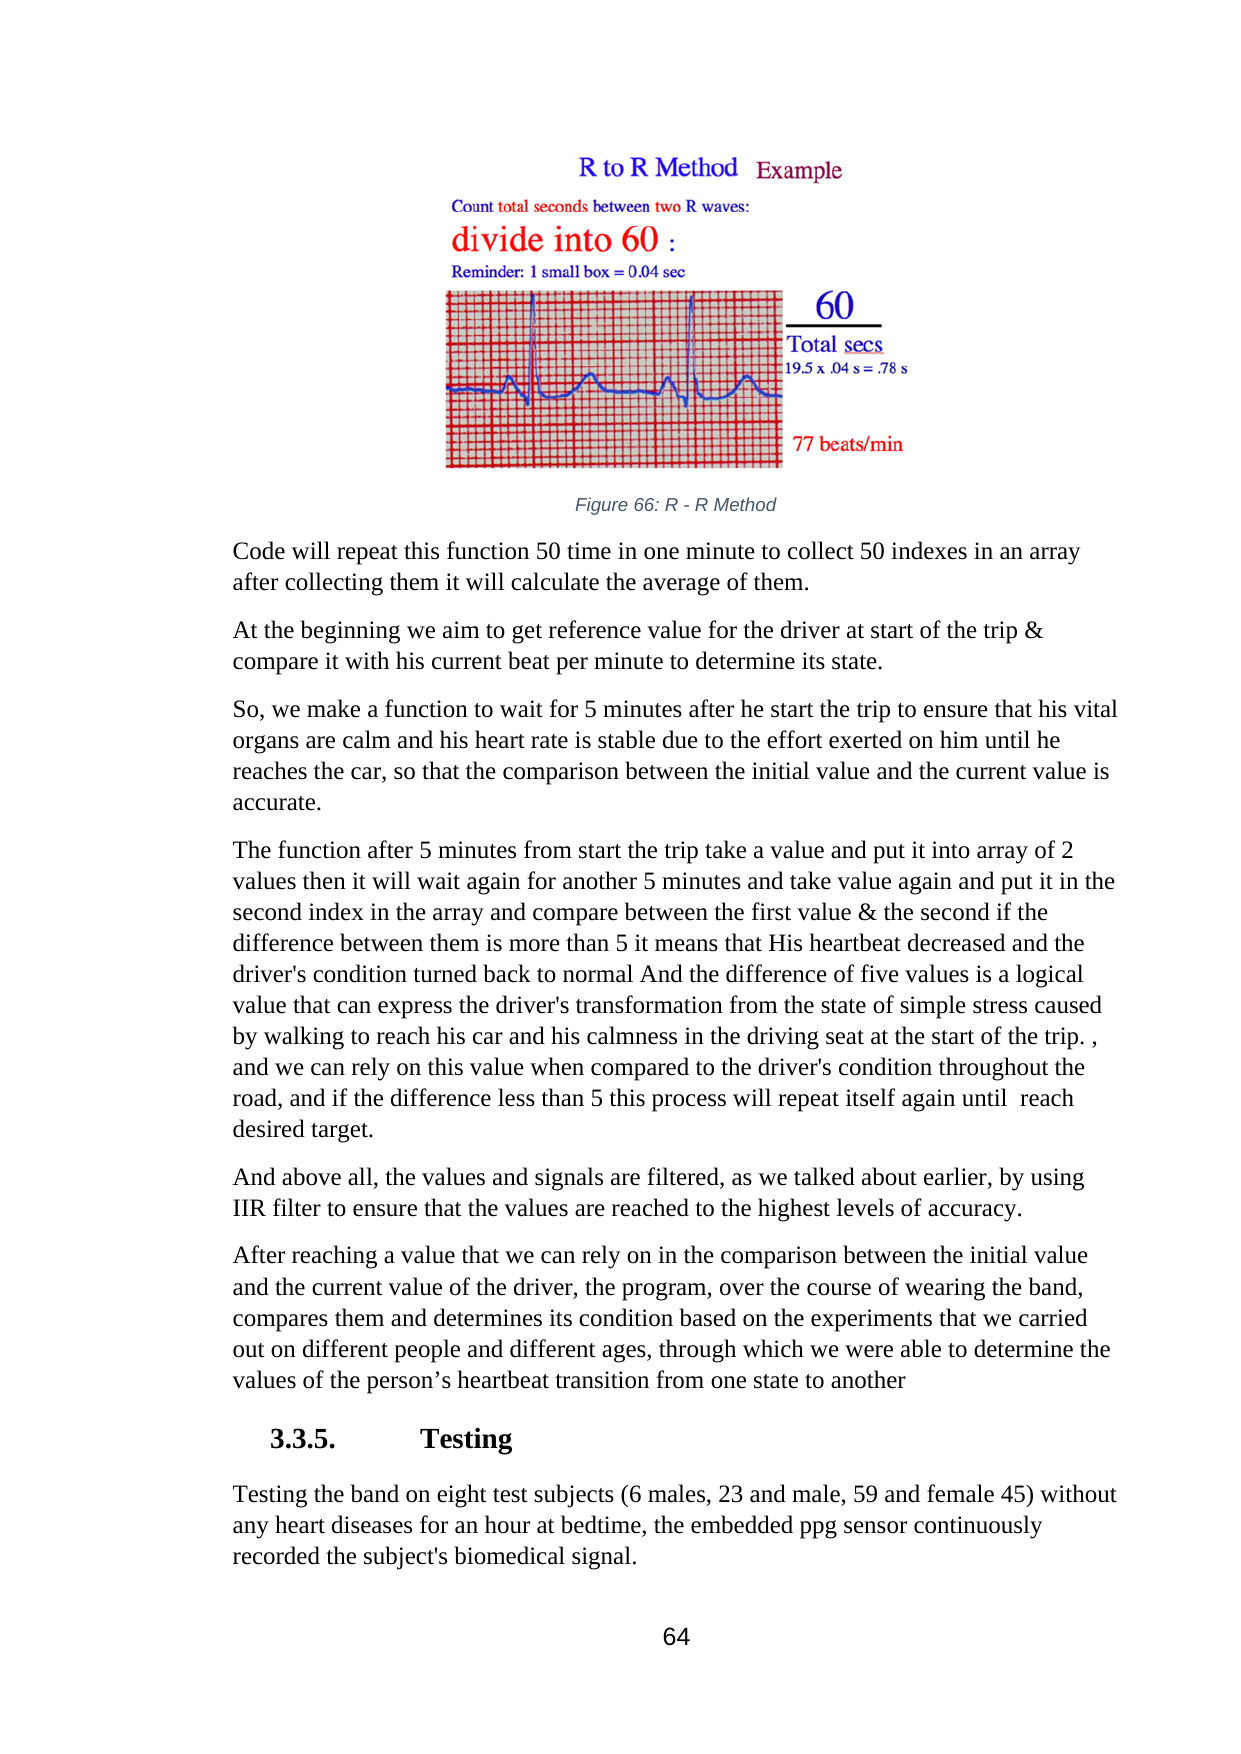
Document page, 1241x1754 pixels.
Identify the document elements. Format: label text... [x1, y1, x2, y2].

text And above all, the values and signals are filtered, as we talked about earlier, by using IIR filter to ensure that the values are reached to the highest levels of accuracy. [232, 1162, 1120, 1222]
text At the beginning we aim to get reference value for the driver at start of the trip & compare it with his current beat per minute to determine its state. [232, 615, 1120, 675]
text Code will repeat this function 50 time in one minute to collect 50 indexes in an array after collecting them it will calculate the average of them. [232, 536, 1120, 596]
text The function after 5 minutes from start the trip take a value and put it into array of 2 values then it will wait again for another 5 minutes and take value again and put it in the second index in the array and compare between the first value & the second if the difference between them is more than 5 it means that His heartbeat decreased and the driver's condition turned back to normal And the difference of five values is a logical value that can express the driver's transformation from the state of simple stress caused by walking to reach his car and his calmness in the driving seat at the start of the trip. , and we can rely on this value when compared to the driver's condition throughout the road, and if the difference less than 5 this process will repeat itself again until reach desired target. [232, 835, 1120, 1143]
text Figure 66: R - R Method [232, 494, 1120, 516]
text So, we make a function to wait for 5 minutes after he start the trip to ensure that his vital organs are calm and his heart rate is stable due to the effort exerted on him until he reaches the car, so that the comparison between the initial value and the current value is accurate. [232, 694, 1120, 816]
text Testing the band on eight test subjects (6 males, 23 and male, 59 and female 45) without any heart diseases for an hour at bedtime, the embedded ppg sensor continuously recorded the subject's biomedical signal. [232, 1479, 1120, 1570]
text After reaching a value that we can rely on in the comparison between the initial value and the current value of the driver, the program, over the course of wearing the band, compares them and determines its condition based on the experiments that we carried out on different people and different ages, through which we were able to determine the values of the person’s heartbeat transition from one state to another [232, 1241, 1120, 1393]
picture [443, 150, 910, 475]
subtitle Testing [270, 1421, 1120, 1454]
